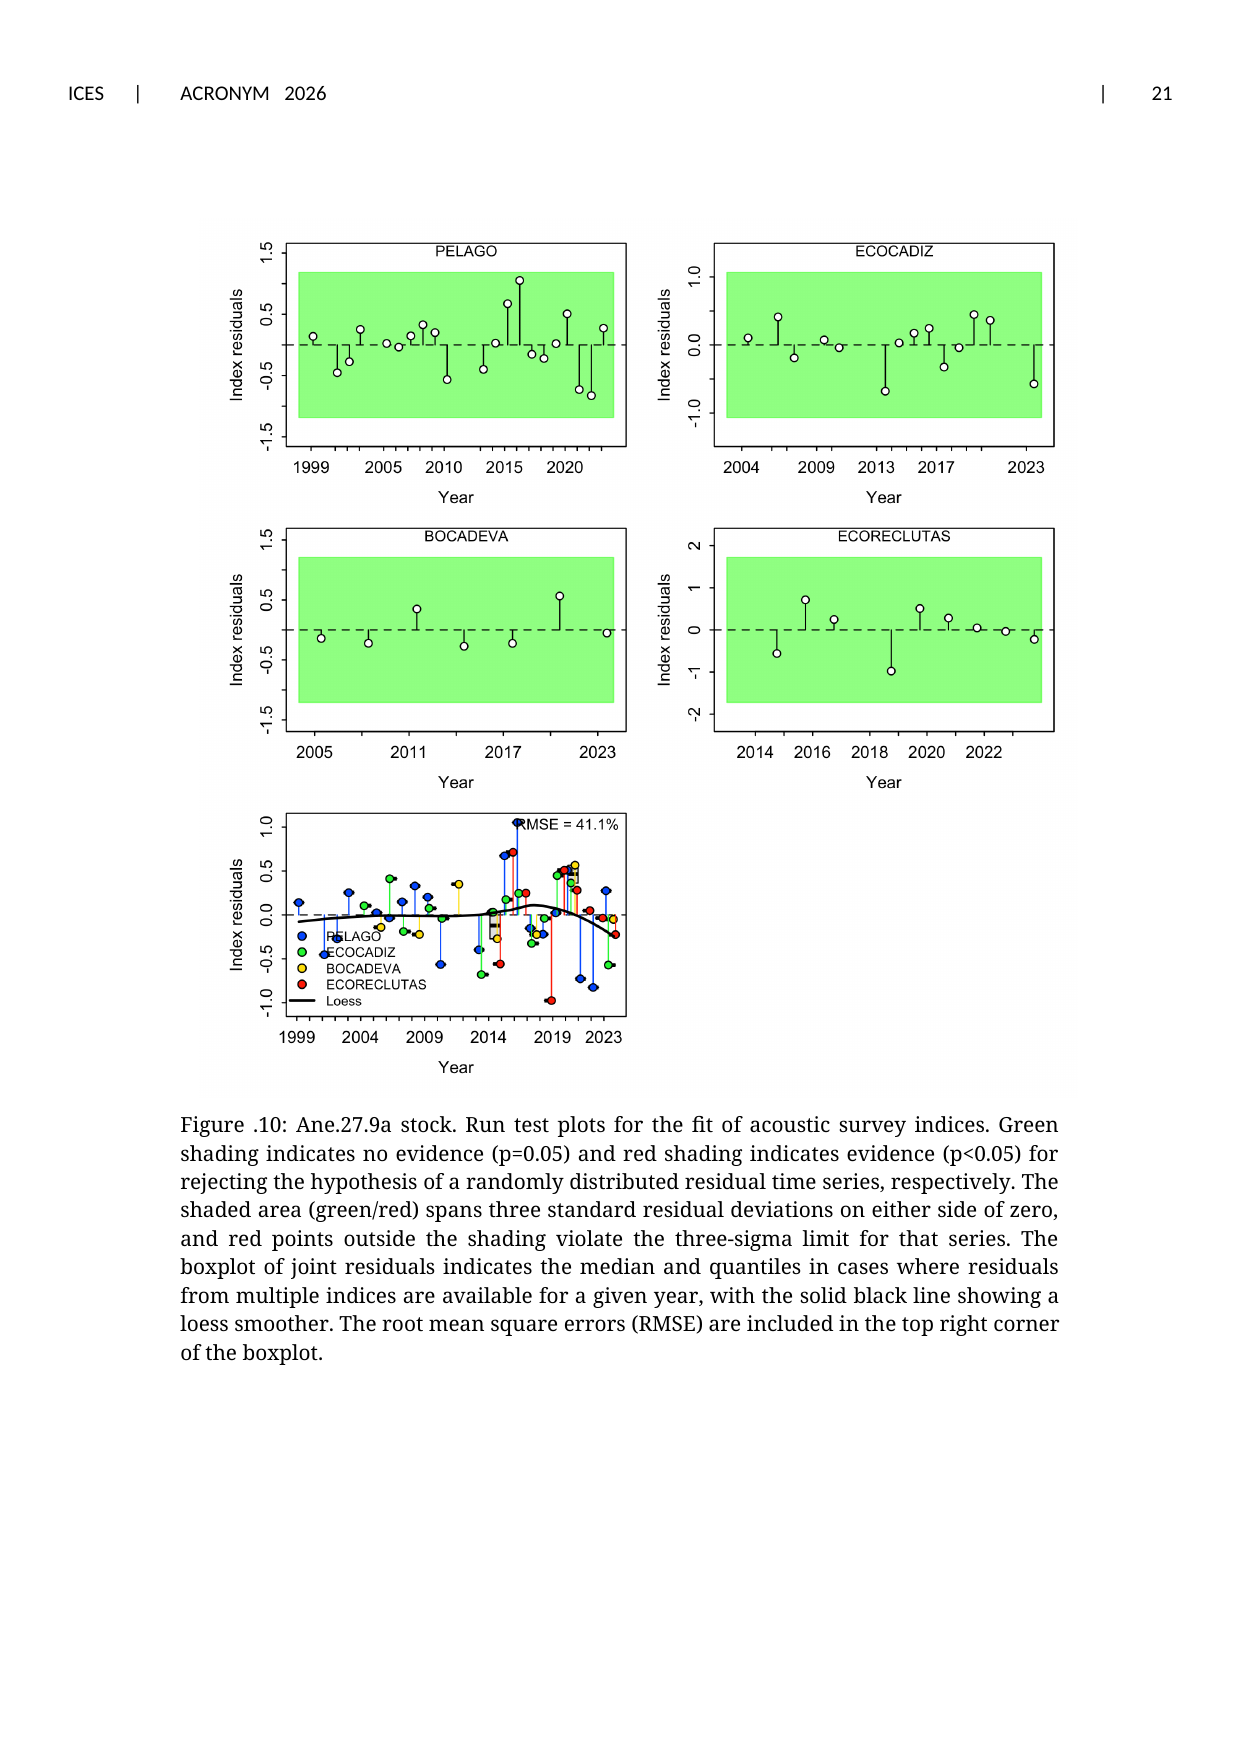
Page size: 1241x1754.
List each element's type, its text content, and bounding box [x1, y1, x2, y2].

text Figure .: Ane.27.9a stock. Run test plots for the fit of acoustic survey indices. Green shading indicates no evidence (p=0.05) and red shading indicates evidence (p<0.05) for rejecting the hypothesis of a randomly distributed residual time series, respectively. The shaded area (green/red) spans three standard residual deviations on either side of zero, and red points outside the shading violate the three-sigma limit for that series. The boxplot of joint residuals indicates the median and quantiles in cases where residuals from multiple indices are available for a given year, with the solid black line showing a loess smoother. The root mean square errors (RMSE) are included in the top right corner of the boxplot. [180, 1110, 1060, 1366]
picture [198, 218, 1079, 1098]
